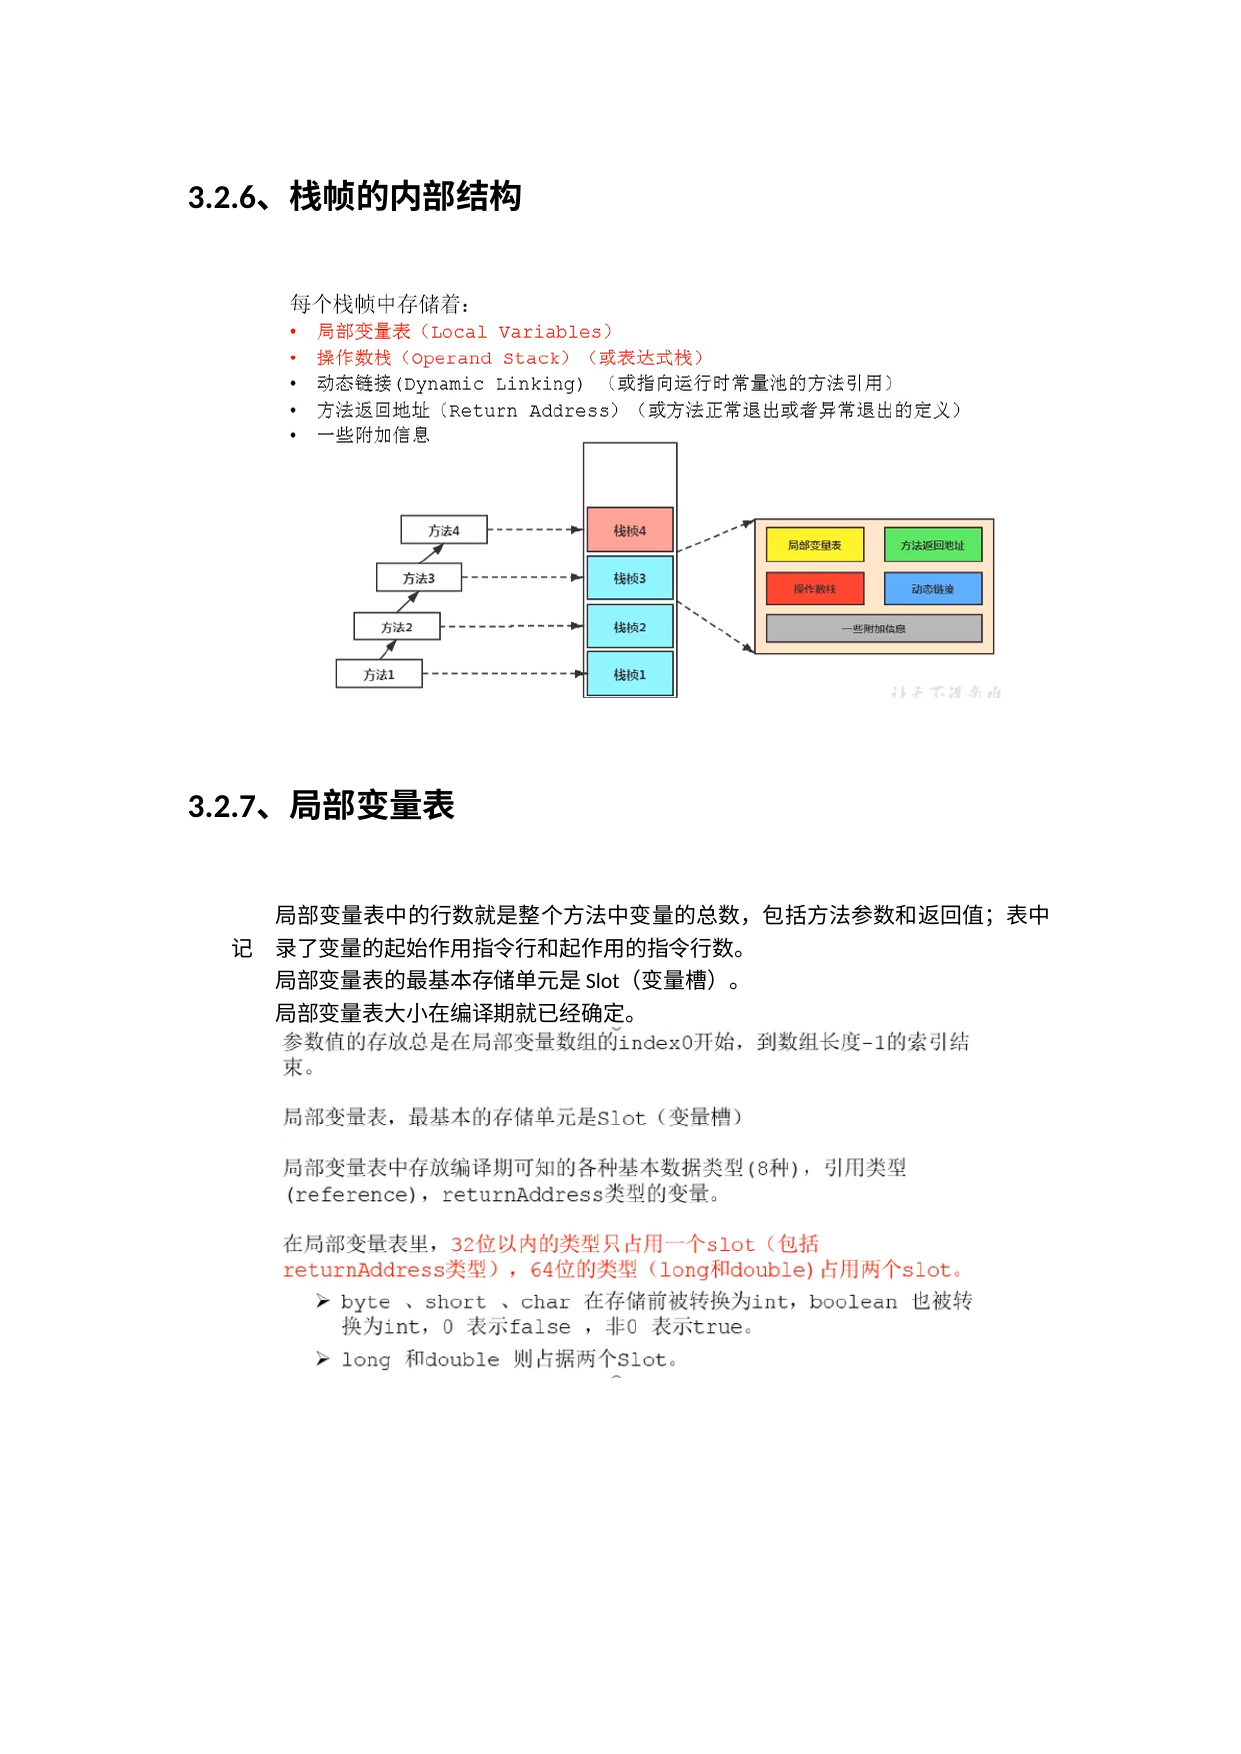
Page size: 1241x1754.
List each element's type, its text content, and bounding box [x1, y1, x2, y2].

subtitle 3.2.6、栈帧的内部结构 [187, 162, 1053, 227]
picture [275, 1027, 977, 1378]
text 局部变量表的最基本存储单元是Slot（变量槽）。 [231, 963, 1053, 995]
subtitle 3.2.7、局部变量表 [187, 771, 1053, 836]
text 局部变量表中的行数就是整个方法中变量的总数，包括方法参数和返回值；表中记 录了变量的起始作用指令行和起作用的指令行数。 [231, 898, 1053, 963]
text 局部变量表大小在编译期就已经确定。 [231, 995, 1053, 1028]
picture [275, 288, 1002, 698]
